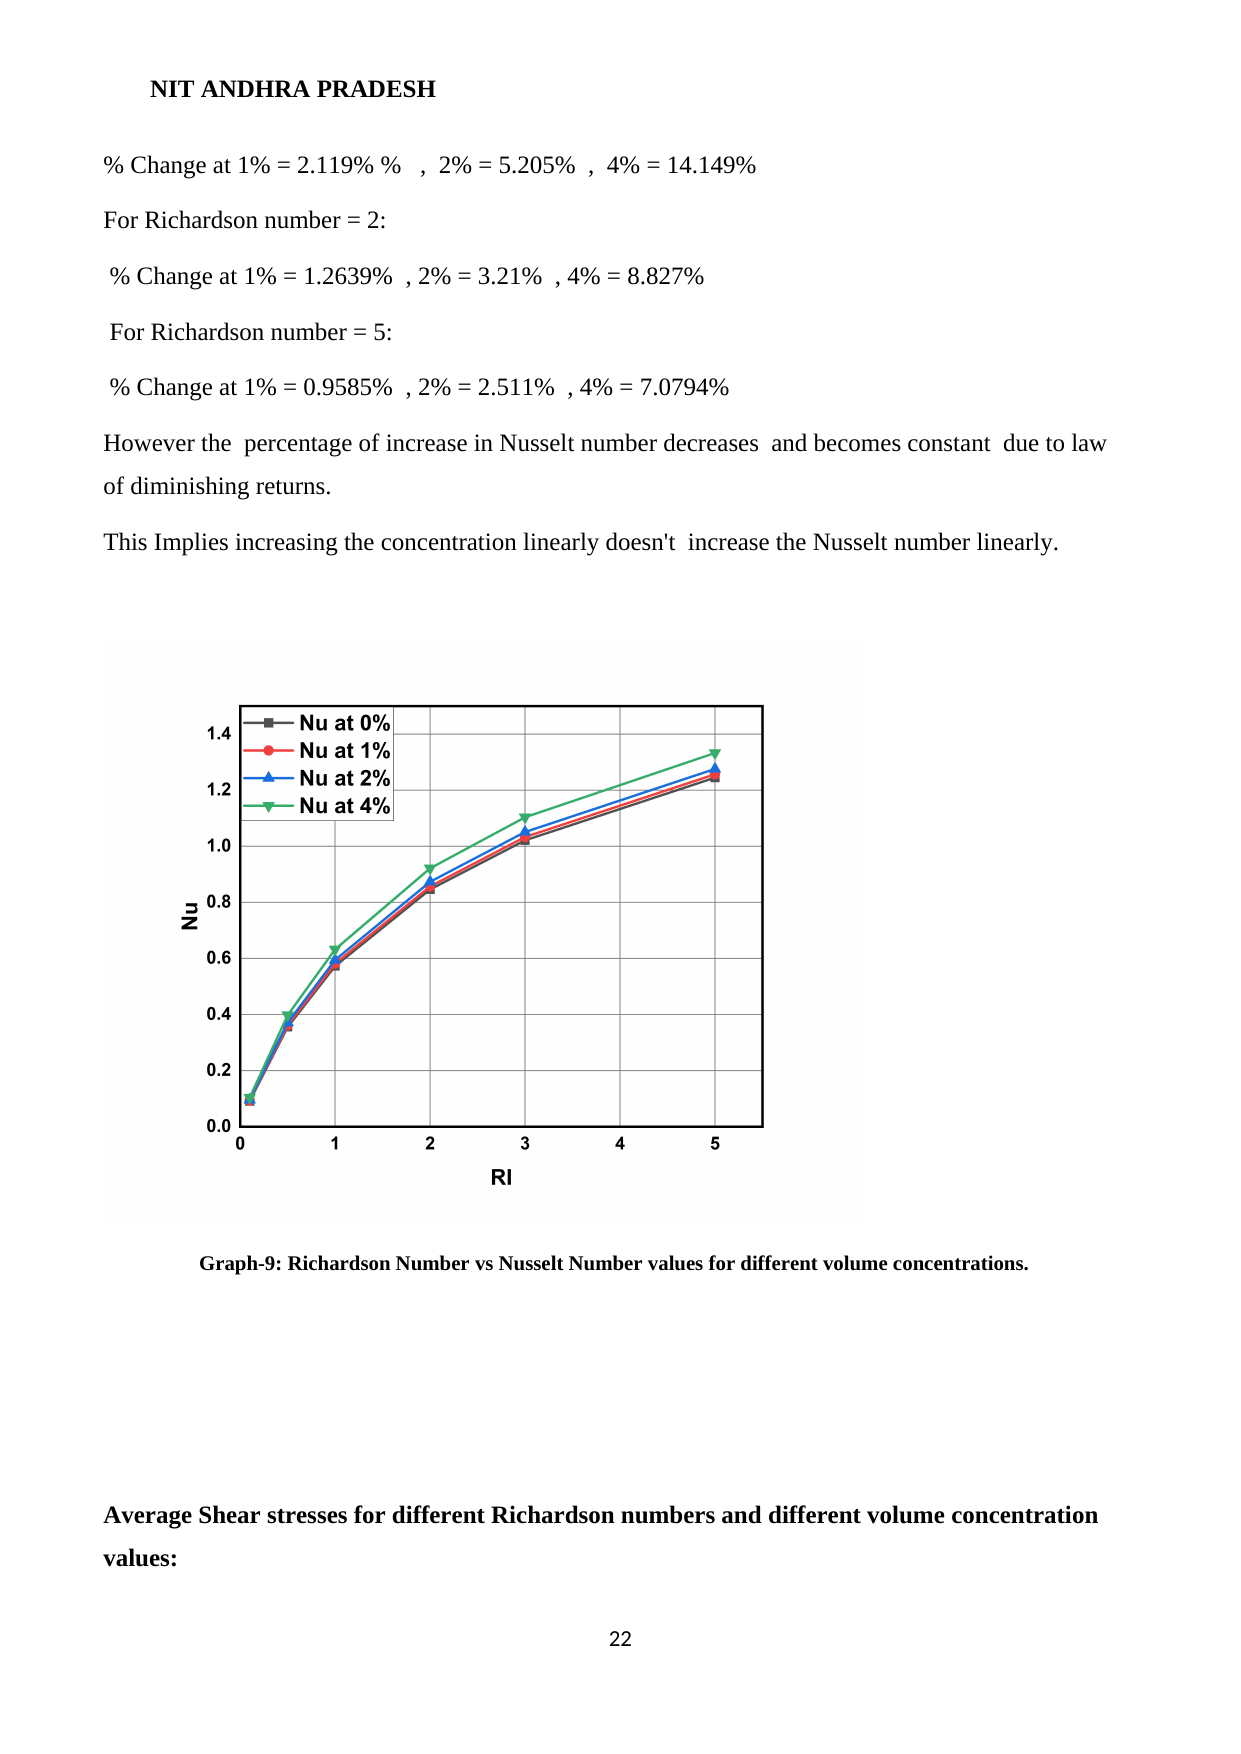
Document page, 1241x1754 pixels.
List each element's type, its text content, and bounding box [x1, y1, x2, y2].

text This Implies increasing the concentration linearly doesn't increase the Nusselt number linearly. [103, 527, 1125, 556]
text % Change at 1% = 0.9585% , 2% = 2.511% , 4% = 7.0794% [103, 372, 1125, 401]
picture [103, 638, 868, 1224]
text Graph-9: Richardson Number vs Nusselt Number values for different volume concentrations. [103, 1251, 1125, 1274]
text % Change at 1% = 2.119% % , 2% = 5.205% , 4% = 14.149% [103, 150, 1125, 179]
text However the percentage of increase in Nusselt number decreases and becomes constant due to law of diminishing returns. [103, 428, 1125, 500]
text For Richardson number = 2: [103, 206, 1125, 234]
text Average Shear stresses for different Richardson numbers and different volume concentration values: [103, 1500, 1125, 1572]
text For Richardson number = 5: [103, 317, 1125, 346]
text % Change at 1% = 1.2639% , 2% = 3.21% , 4% = 8.827% [103, 261, 1125, 290]
